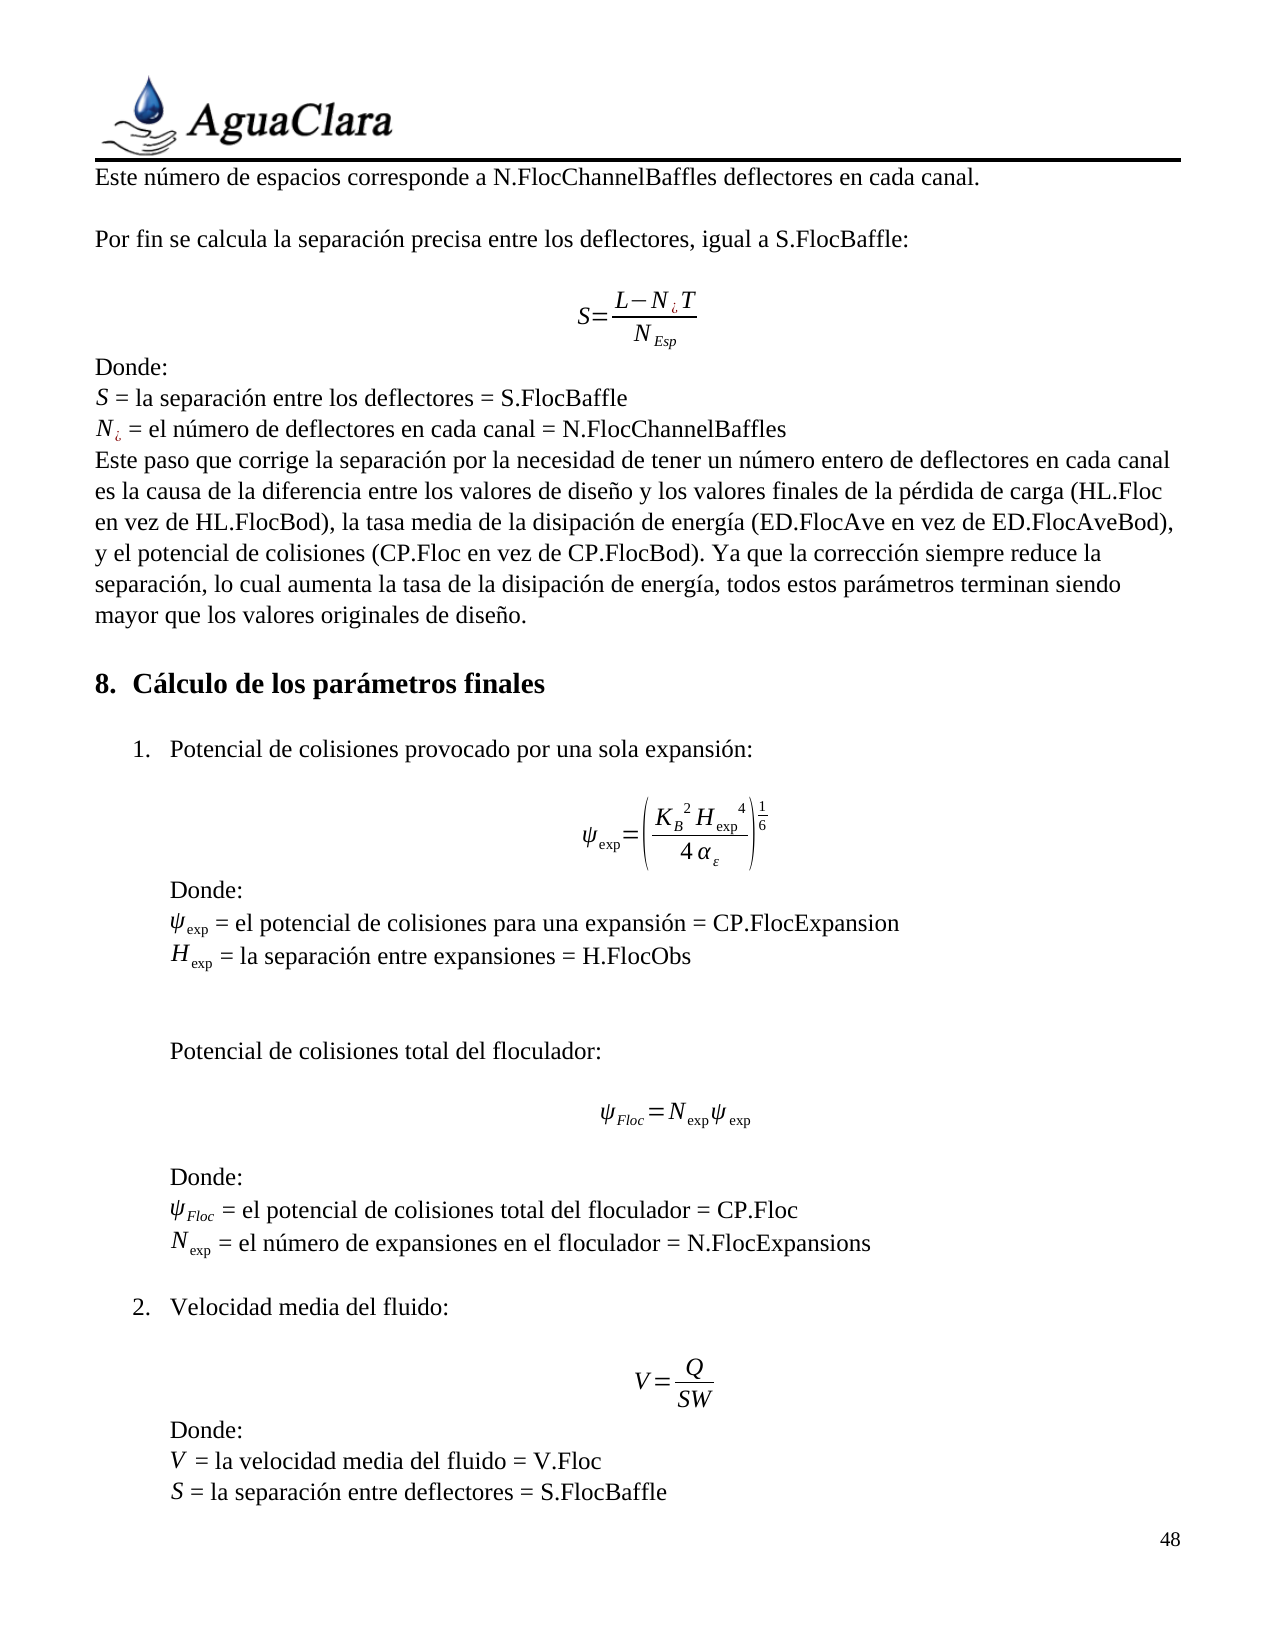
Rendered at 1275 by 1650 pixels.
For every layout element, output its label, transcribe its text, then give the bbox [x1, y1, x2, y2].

text Este número de espacios corresponde a N.FlocChannelBaffles deflectores en cada canal. [94, 162, 1181, 191]
list Donde: [169, 1162, 1181, 1191]
list Donde: [169, 1415, 1181, 1444]
list Potencial de colisiones provocado por una sola expansión: [132, 734, 1181, 762]
list Donde: [169, 875, 1181, 904]
text Por fin se calcula la separación precisa entre los deflectores, igual a S.FlocBaffle: [94, 224, 1181, 253]
list = la separación entre deflectores = S.FlocBaffle [169, 1477, 1181, 1506]
text = la separación entre los deflectores = S.FlocBaffle [94, 383, 1181, 412]
list = el número de expansiones en el floculador = N.FlocExpansions [169, 1227, 1181, 1258]
subtitle Cálculo de los parámetros finales [94, 667, 1181, 700]
list = la separación entre expansiones = H.FlocObs [169, 940, 1181, 971]
text Este paso que corrige la separación por la necesidad de tener un número entero de deflectores en cada canal es la causa de la diferencia entre los valores de diseño y los valores finales de la pérdida de carga (HL.Floc en vez de HL.FlocBod), la tasa media de la disipación de energía (ED.FlocAve en vez de ED.FlocAveBod), y el potencial de colisiones (CP.Floc en vez de CP.FlocBod). Ya que la corrección siempre reduce la separación, lo cual aumenta la tasa de la disipación de energía, todos estos parámetros terminan siendo mayor que los valores originales de diseño. [94, 445, 1181, 629]
list Potencial de colisiones total del floculador: [169, 1036, 1181, 1064]
list Velocidad media del fluido: [132, 1292, 1181, 1321]
list = el potencial de colisiones total del floculador = CP.Floc [169, 1193, 1181, 1225]
list = el potencial de colisiones para una expansión = CP.FlocExpansion [169, 906, 1181, 938]
text Donde: [94, 352, 1181, 381]
text = el número de deflectores en cada canal = N.FlocChannelBaffles [94, 414, 1181, 443]
list = la velocidad media del fluido = V.Floc [169, 1446, 1181, 1475]
picture [94, 75, 412, 158]
